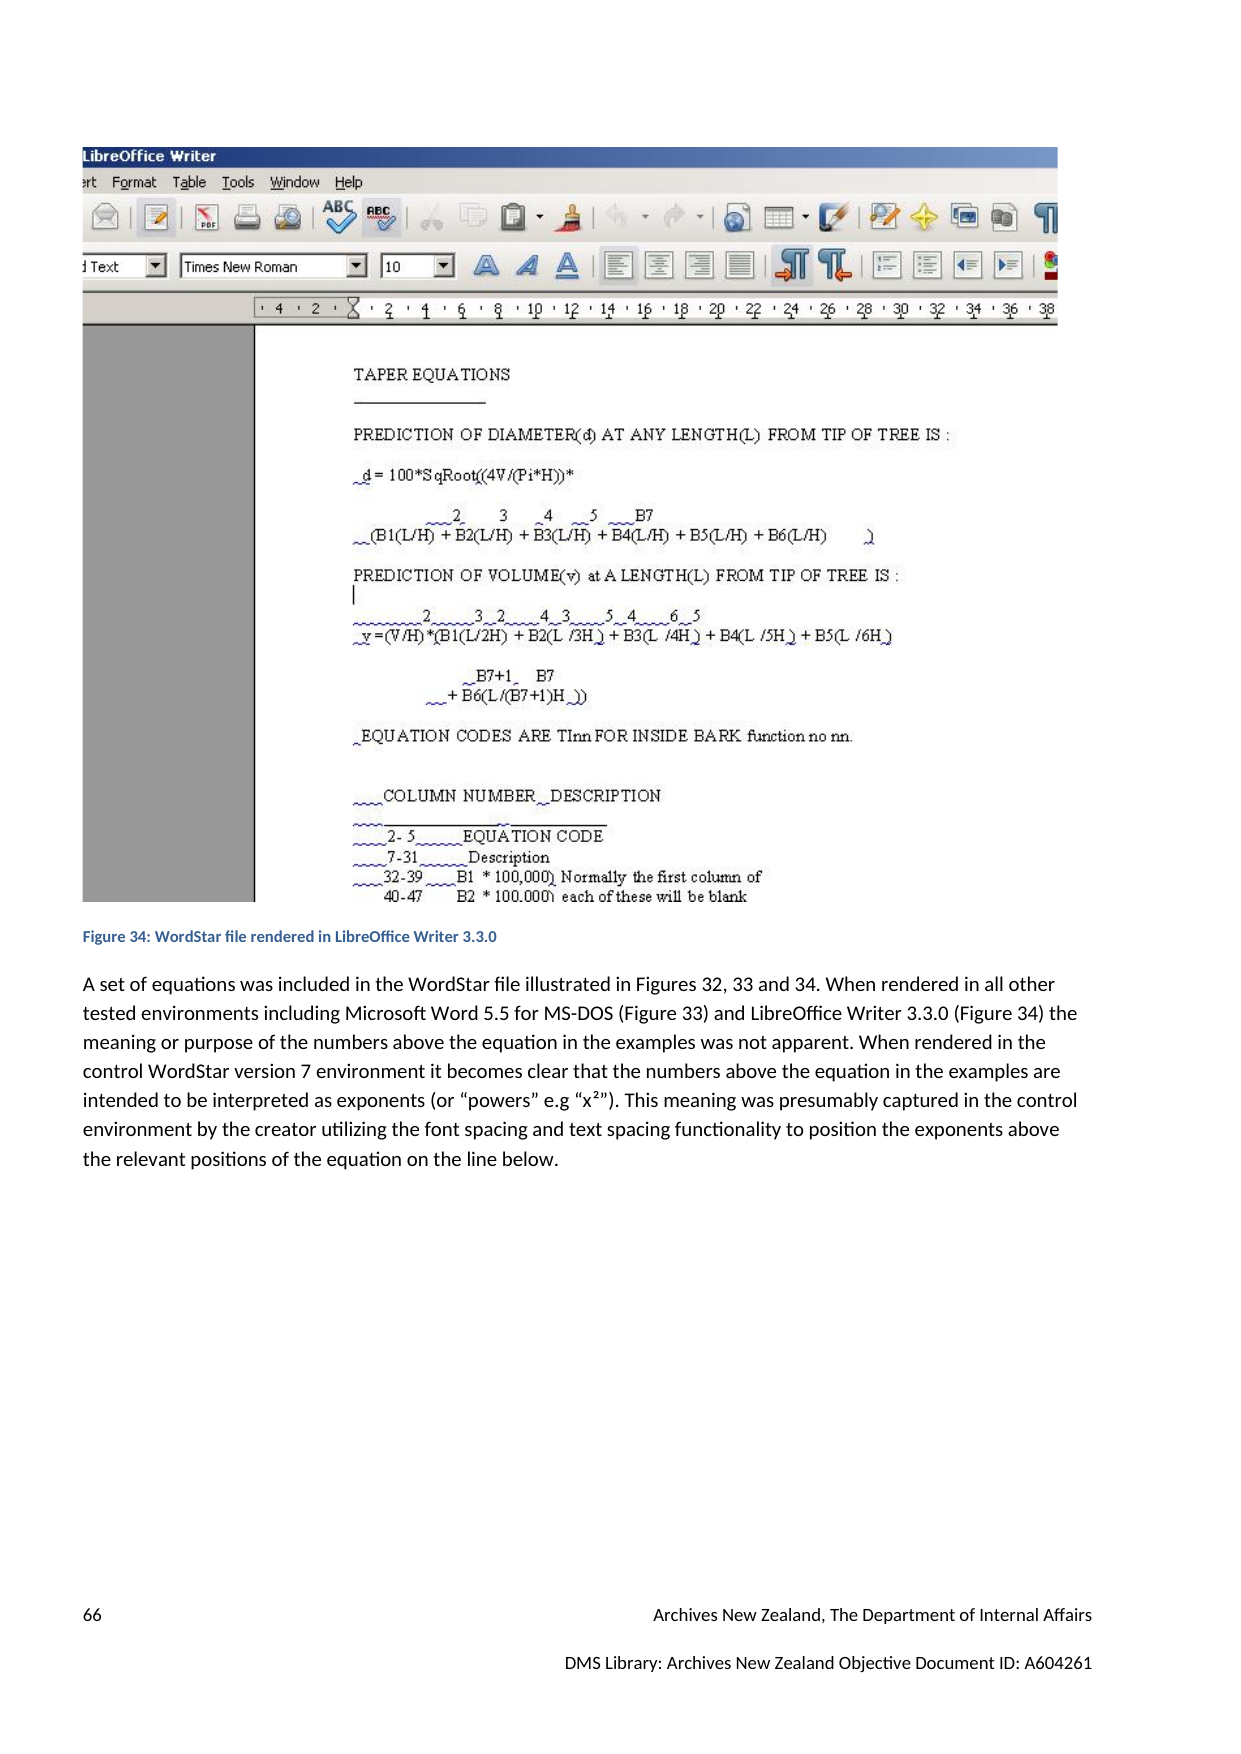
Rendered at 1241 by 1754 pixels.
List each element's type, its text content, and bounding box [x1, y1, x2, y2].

picture [82, 147, 1058, 902]
text A set of equations was included in the WordStar file illustrated in Figures 32, 33 and 34. When rendered in all other tested environments including Microsoft Word 5.5 for MS-DOS (Figure 33) and LibreOffice Writer 3.3.0 (Figure 34) the meaning or purpose of the numbers above the equation in the examples was not apparent. When rendered in the control WordStar version 7 environment it becomes clear that the numbers above the equation in the examples are intended to be interpreted as exponents (or “powers” e.g “x²”). This meaning was presumably captured in the control environment by the creator utilizing the font spacing and text spacing functionality to position the exponents above the relevant positions of the equation on the line below. [83, 971, 1092, 1171]
